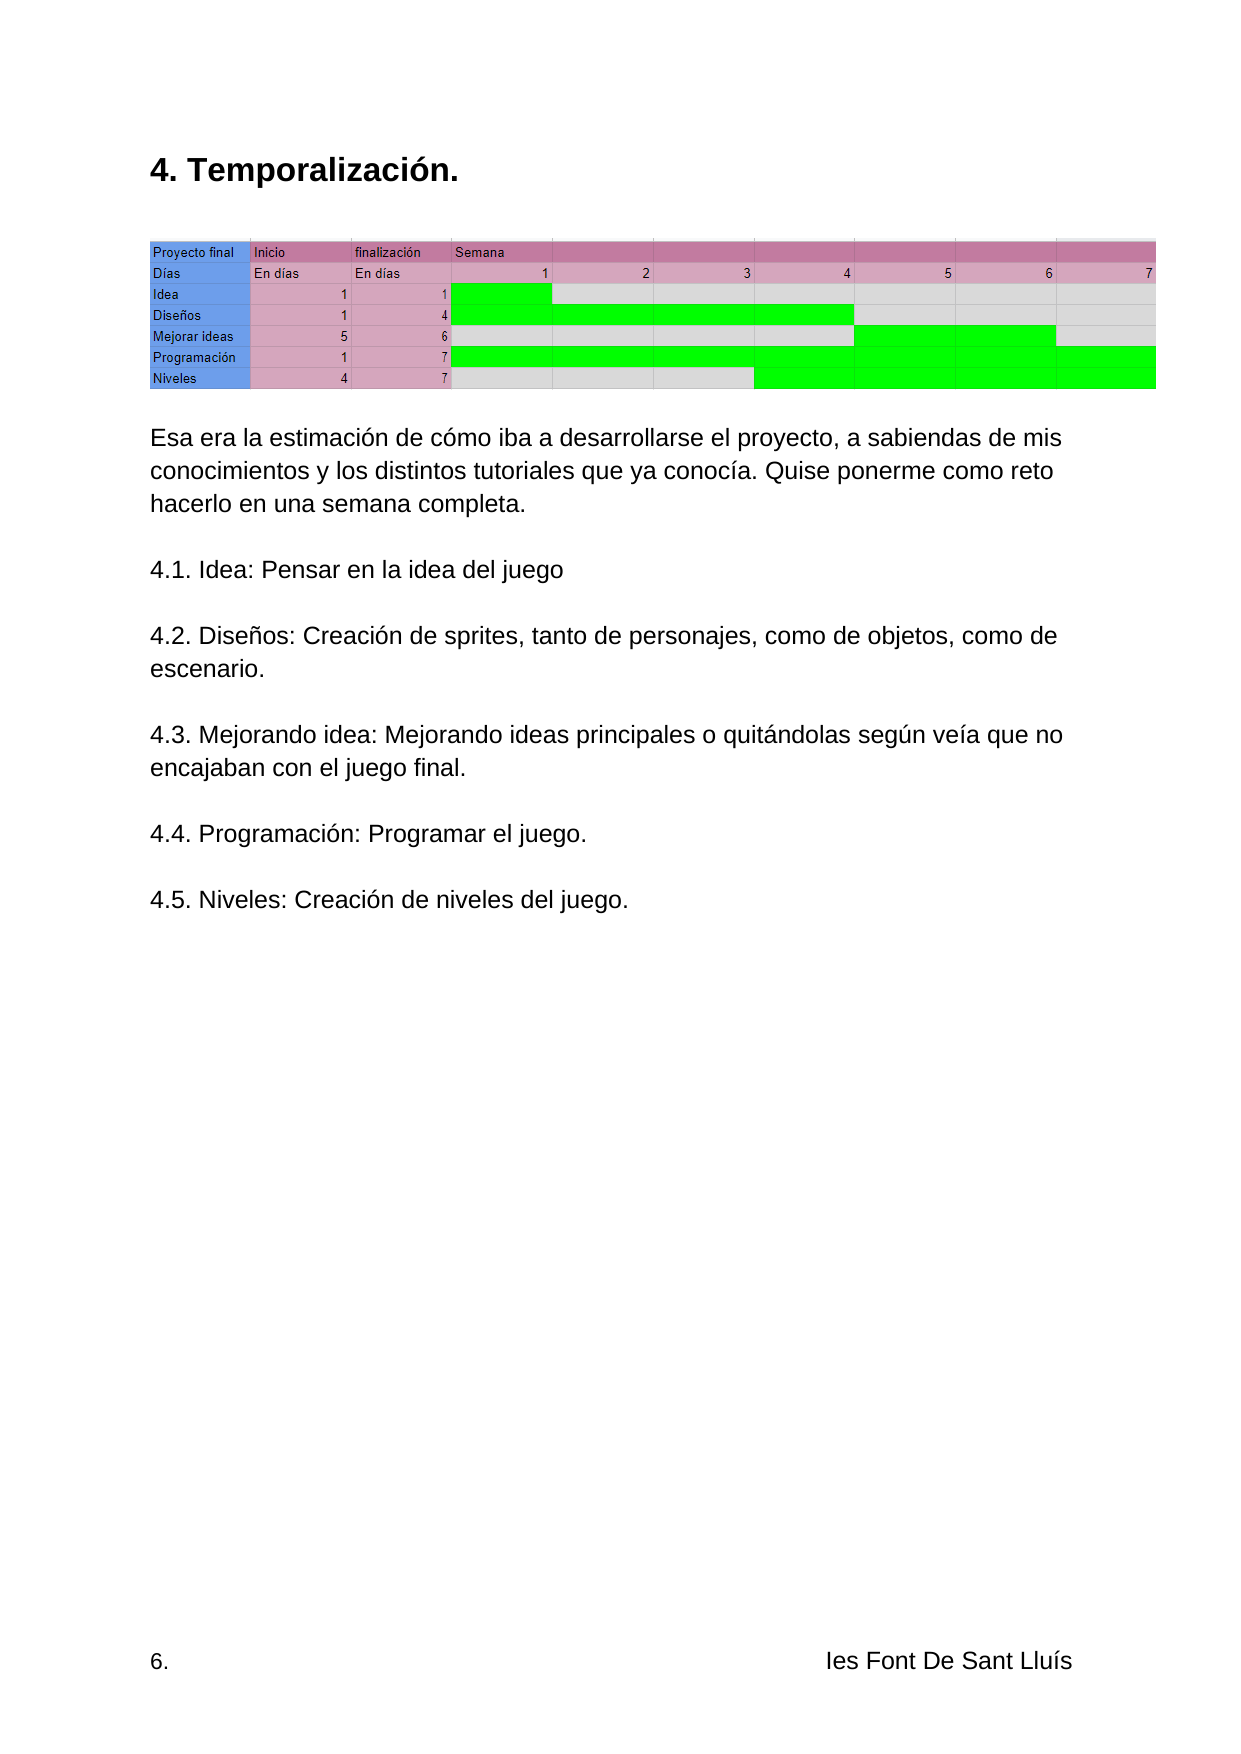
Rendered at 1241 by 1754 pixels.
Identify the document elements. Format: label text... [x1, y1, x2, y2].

text 4.2. Diseños: Creación de sprites, tanto de personajes, como de objetos, como de escenario. [150, 621, 1090, 683]
text 4. Temporalización. [150, 150, 1090, 188]
text 4.4. Programación: Programar el juego. [150, 819, 1090, 848]
text 4.1. Idea: Pensar en la idea del juego [150, 555, 1090, 584]
text Esa era la estimación de cómo iba a desarrollarse el proyecto, a sabiendas de mis conocimientos y los distintos tutoriales que ya conocía. Quise ponerme como reto hacerlo en una semana completa. [150, 423, 1090, 518]
text 4.5. Niveles: Creación de niveles del juego. [150, 885, 1090, 914]
picture [150, 238, 1156, 390]
text 4.3. Mejorando idea: Mejorando ideas principales o quitándolas según veía que no encajaban con el juego final. [150, 720, 1090, 782]
